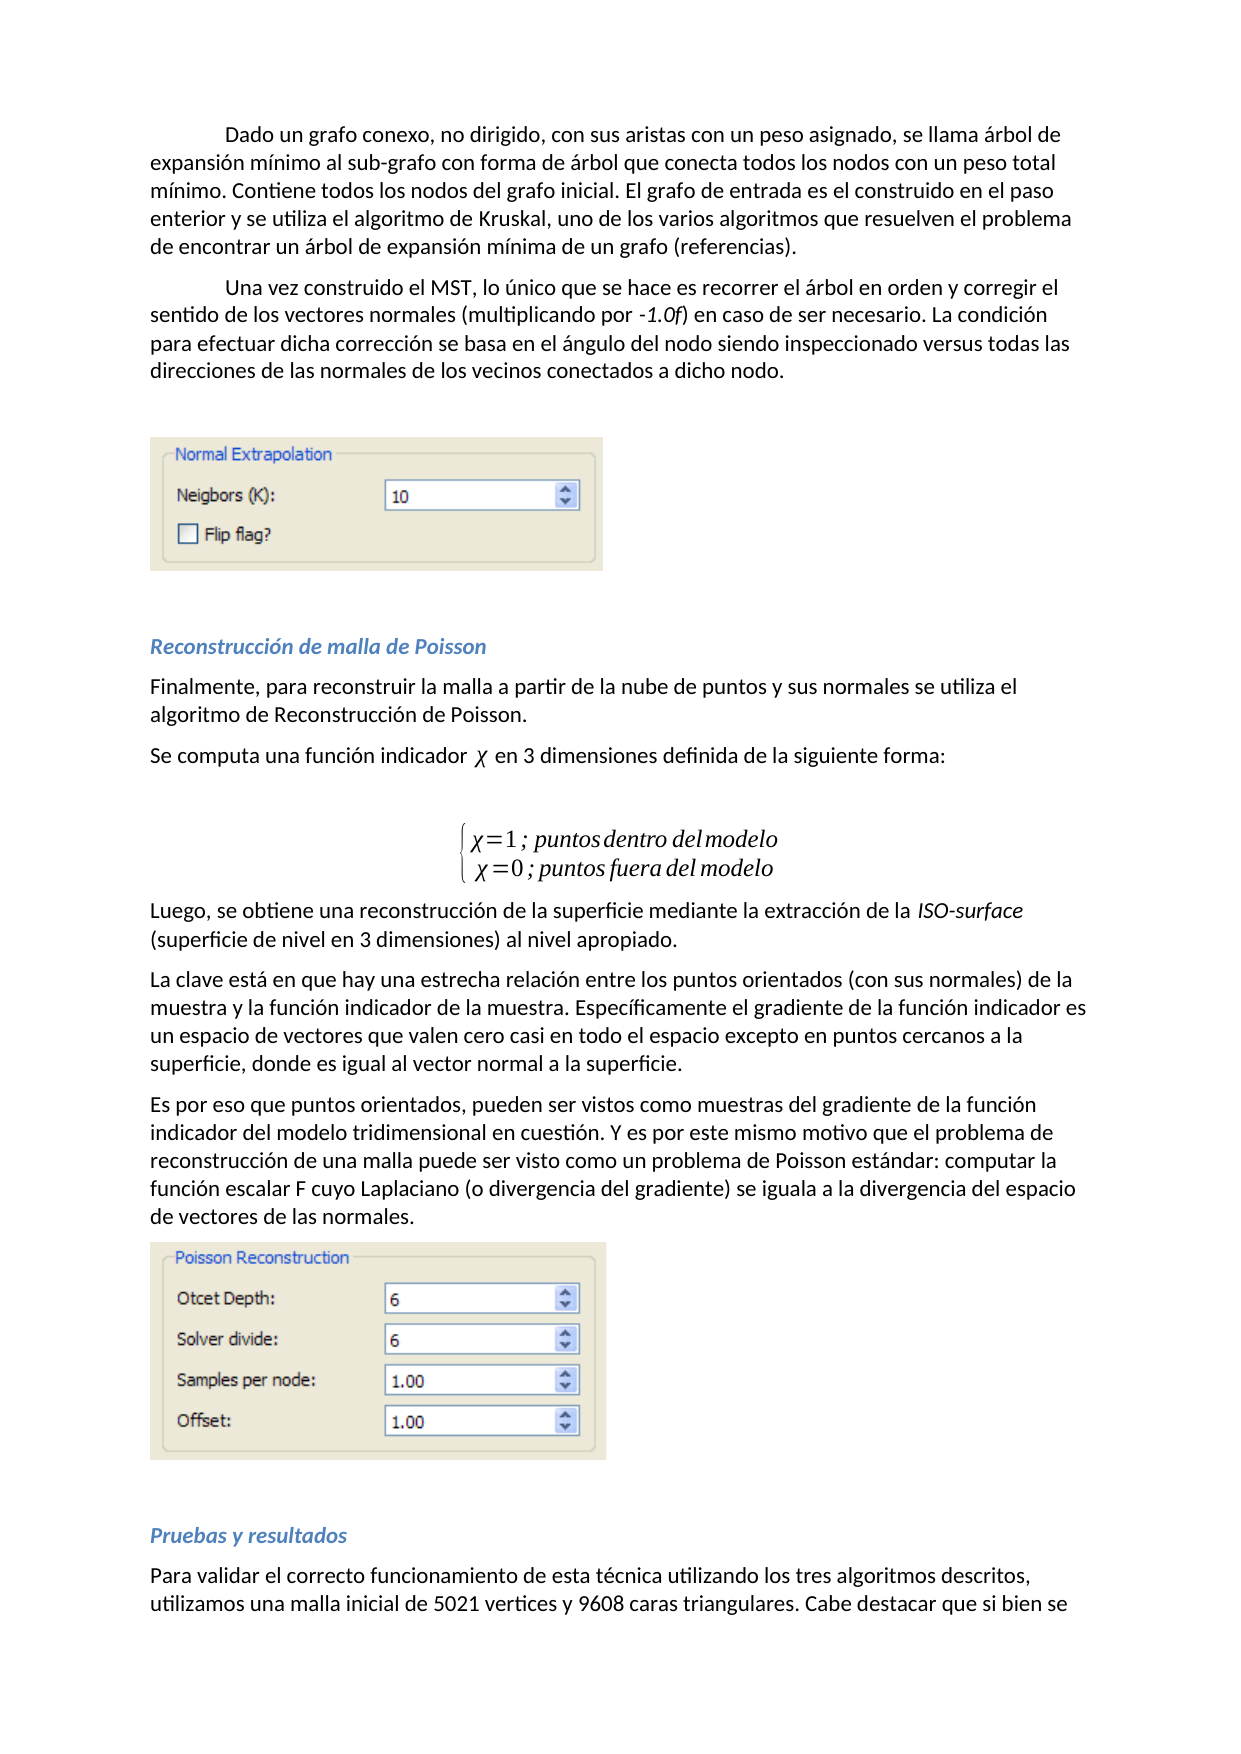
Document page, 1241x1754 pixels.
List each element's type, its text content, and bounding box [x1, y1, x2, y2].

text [150, 1561, 1090, 1617]
subtitle Pruebas y resultados [150, 1521, 1090, 1549]
text Luego, se obtiene una reconstrucción de la superficie mediante la extracción de la ISO-surface (superficie de nivel en 3 dimensiones) al nivel apropiado. [150, 897, 1090, 953]
text Dado un grafo conexo, no dirigido, con sus aristas con un peso asignado, se llama árbol de expansión mínimo al sub-grafo con forma de árbol que conecta todos los nodos con un peso total mínimo. Contiene todos los nodos del grafo inicial. El grafo de entrada es el construido en el paso enterior y se utiliza el algoritmo de Kruskal, uno de los varios algoritmos que resuelven el problema de encontrar un árbol de expansión mínima de un grafo (referencias). [150, 120, 1090, 260]
picture [150, 1242, 607, 1460]
picture [150, 437, 603, 571]
text Se computa una función indicador en 3 dimensiones definida de la siguiente forma: [150, 741, 1090, 769]
text Es por eso que puntos orientados, pueden ser vistos como muestras del gradiente de la función indicador del modelo tridimensional en cuestión. Y es por este mismo motivo que el problema de reconstrucción de una malla puede ser visto como un problema de Poisson estándar: computar la función escalar F cuyo Laplaciano (o divergencia del gradiente) se iguala a la divergencia del espacio de vectores de las normales. [150, 1090, 1090, 1230]
text Finalmente, para reconstruir la malla a partir de la nube de puntos y sus normales se utiliza el algoritmo de Reconstrucción de Poisson. [150, 672, 1090, 728]
text La clave está en que hay una estrecha relación entre los puntos orientados (con sus normales) de la muestra y la función indicador de la muestra. Específicamente el gradiente de la función indicador es un espacio de vectores que valen cero casi en todo el espacio excepto en puntos cercanos a la superficie, donde es igual al vector normal a la superficie. [150, 965, 1090, 1077]
subtitle Reconstrucción de malla de Poisson [150, 632, 1090, 660]
text Una vez construido el MST, lo único que se hace es recorrer el árbol en orden y corregir el sentido de los vectores normales (multiplicando por -1.0f) en caso de ser necesario. La condición para efectuar dicha corrección se basa en el ángulo del nodo siendo inspeccionado versus todas las direcciones de las normales de los vecinos conectados a dicho nodo. [150, 273, 1090, 385]
